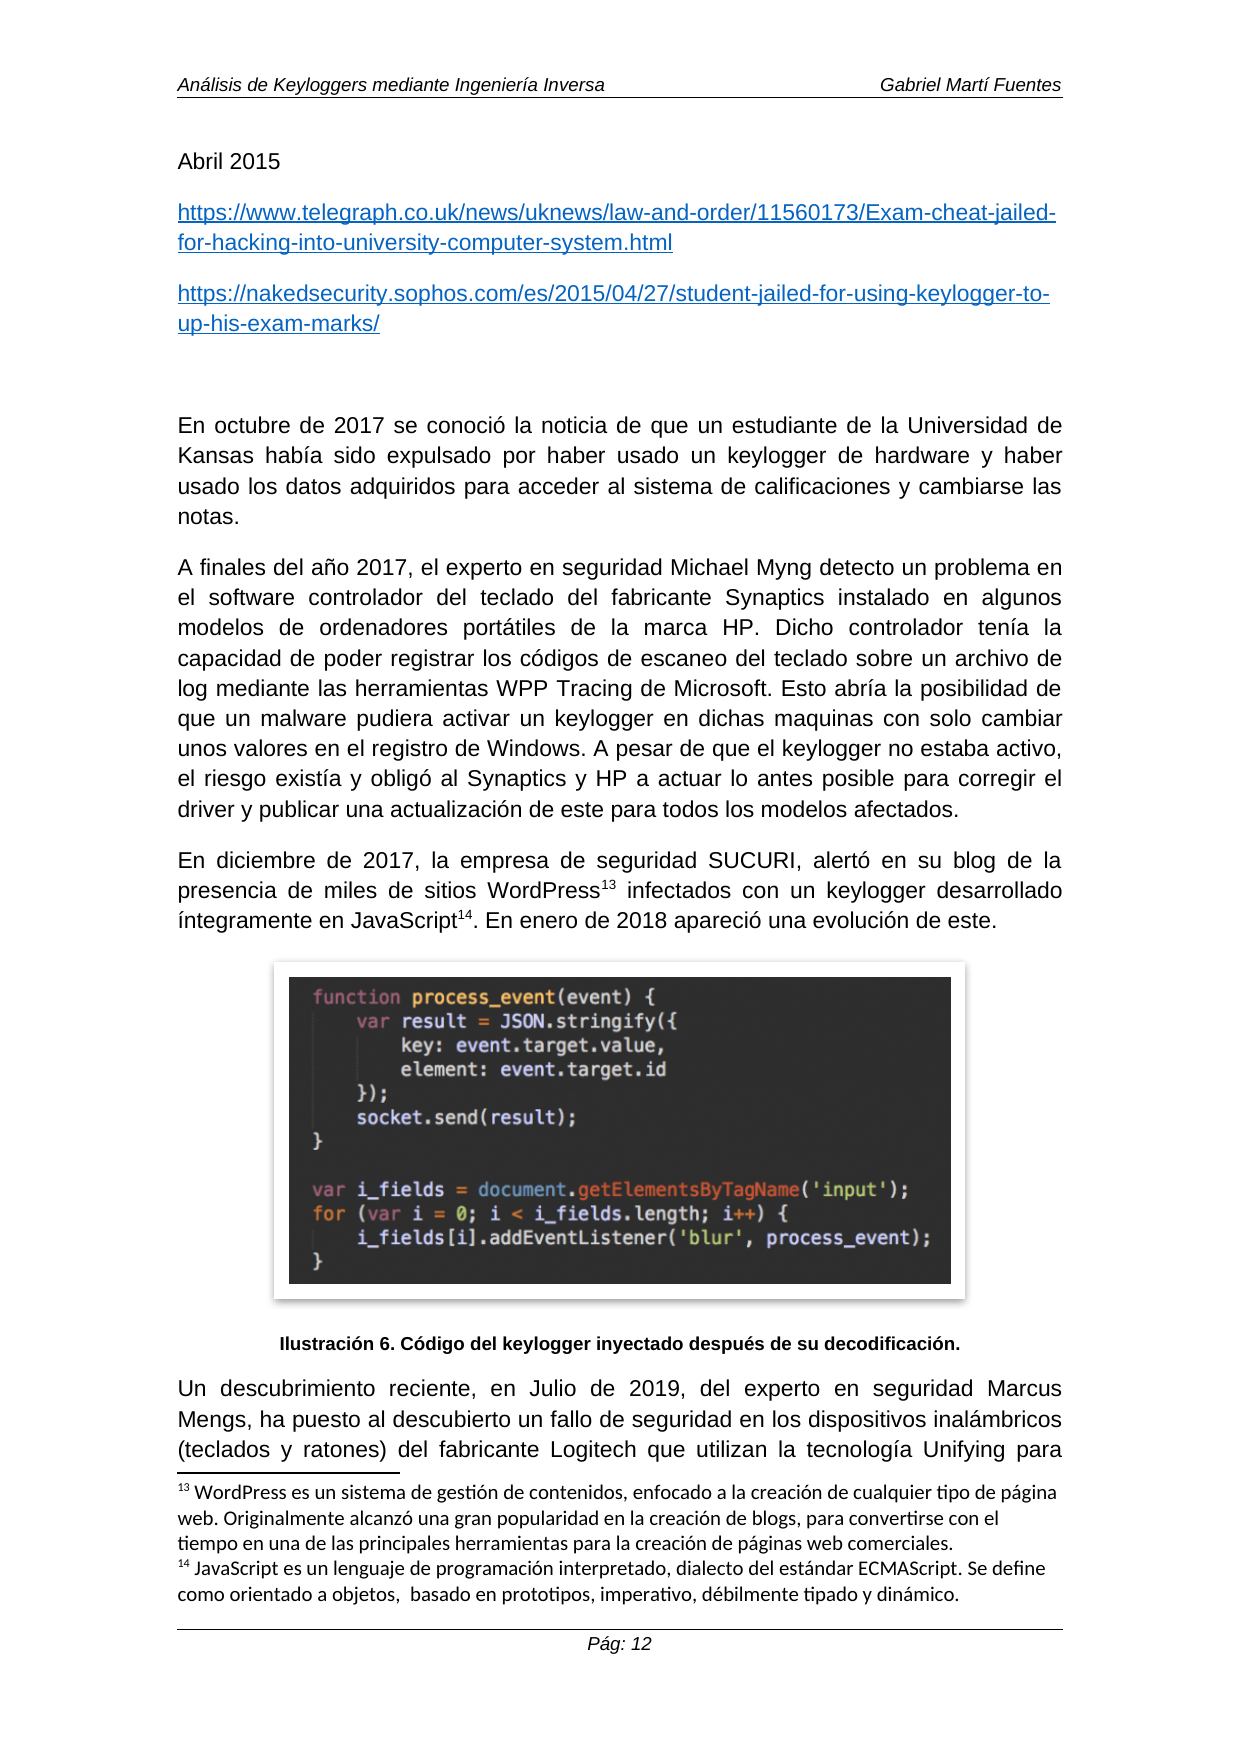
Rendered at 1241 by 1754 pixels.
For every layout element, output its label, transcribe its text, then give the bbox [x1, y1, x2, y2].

picture [289, 977, 951, 1284]
text https://www.telegraph.co.uk/news/uknews/law-and-order/11560173/Exam-cheat-jailed-for-hacking-into-university-computer-system.html [177, 199, 1063, 255]
text En octubre de 2017 se conoció la noticia de que un estudiante de la Universidad de Kansas había sido expulsado por haber usado un keylogger de hardware y haber usado los datos adquiridos para acceder al sistema de calificaciones y cambiarse las notas. [177, 412, 1063, 529]
text https://nakedsecurity.sophos.com/es/2015/04/27/student-jailed-for-using-keylogger-to-up-his-exam-marks/ [177, 280, 1063, 336]
text Abril 2015 [177, 148, 1063, 174]
text En diciembre de 2017, la empresa de seguridad SUCURI, alertó en su blog de la presencia de miles de sitios WordPress infectados con un keylogger desarrollado íntegramente en JavaScript. En enero de 2018 apareció una evolución de este. [177, 847, 1063, 933]
text A finales del año 2017, el experto en seguridad Michael Myng detecto un problema en el software controlador del teclado del fabricante Synaptics instalado en algunos modelos de ordenadores portátiles de la marca HP. Dicho controlador tenía la capacidad de poder registrar los códigos de escaneo del teclado sobre un archivo de log mediante las herramientas WPP Tracing de Microsoft. Esto abría la posibilidad de que un malware pudiera activar un keylogger en dichas maquinas con solo cambiar unos valores en el registro de Windows. A pesar de que el keylogger no estaba activo, el riesgo existía y obligó al Synaptics y HP a actuar lo antes posible para corregir el driver y publicar una actualización de este para todos los modelos afectados. [177, 554, 1063, 822]
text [177, 1375, 1063, 1462]
